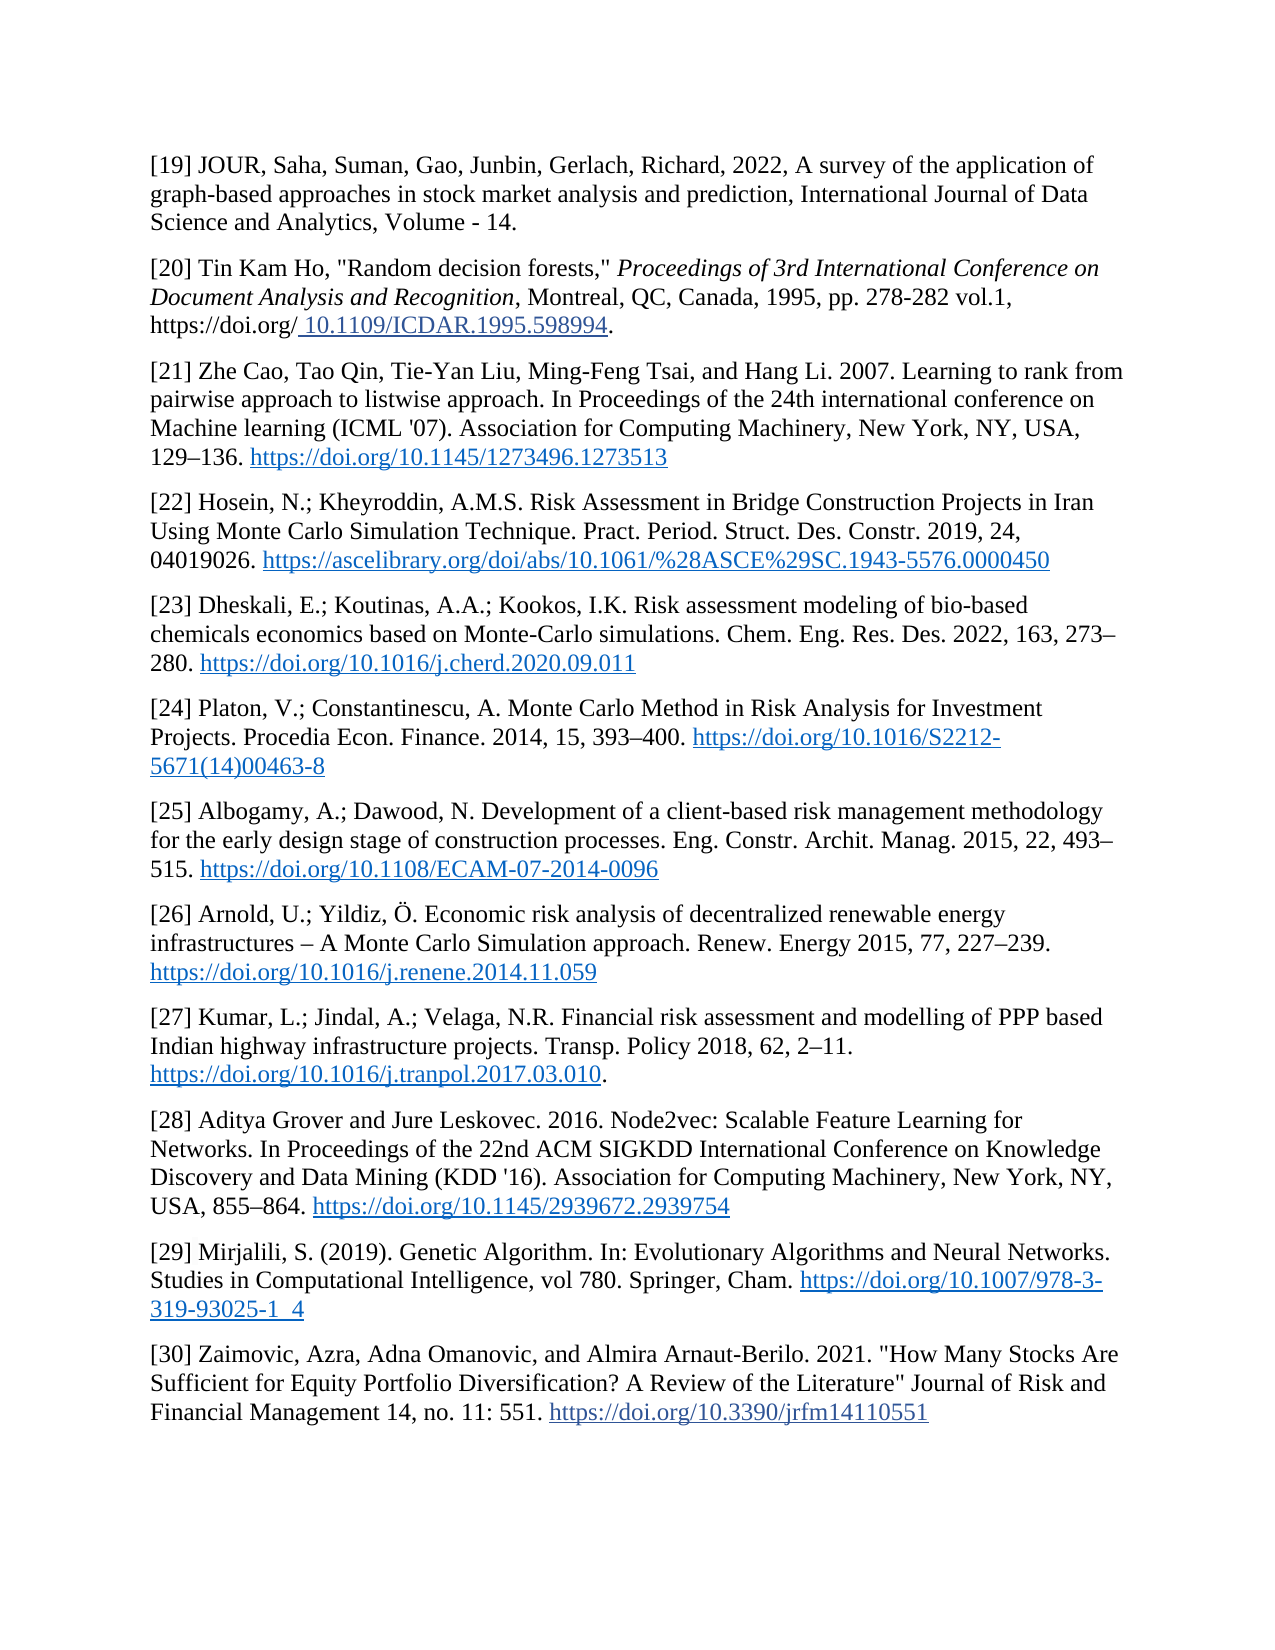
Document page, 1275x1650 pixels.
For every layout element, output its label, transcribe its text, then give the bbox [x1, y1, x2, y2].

text [22] Hosein, N.; Kheyroddin, A.M.S. Risk Assessment in Bridge Construction Projects in Iran Using Monte Carlo Simulation Technique. Pract. Period. Struct. Des. Constr. 2019, 24, 04019026. https://ascelibrary.org/doi/abs/10.1061/%28ASCE%29SC.1943-5576.0000450 [150, 487, 1125, 574]
text [24] Platon, V.; Constantinescu, A. Monte Carlo Method in Risk Analysis for Investment Projects. Procedia Econ. Finance. 2014, 15, 393–400. https://doi.org/10.1016/S2212-5671(14)00463-8 [150, 693, 1125, 779]
text [28] Aditya Grover and Jure Leskovec. 2016. Node2vec: Scalable Feature Learning for Networks. In Proceedings of the 22nd ACM SIGKDD International Conference on Knowledge Discovery and Data Mining (KDD '16). Association for Computing Machinery, New York, NY, USA, 855–864. https://doi.org/10.1145/2939672.2939754 [150, 1105, 1125, 1220]
text [30] Zaimovic, Azra, Adna Omanovic, and Almira Arnaut-Berilo. 2021. "How Many Stocks Are Sufficient for Equity Portfolio Diversification? A Review of the Literature" Journal of Risk and Financial Management 14, no. 11: 551. https://doi.org/10.3390/jrfm14110551 [150, 1339, 1125, 1426]
text [26] Arnold, U.; Yildiz, Ö. Economic risk analysis of decentralized renewable energy infrastructures – A Monte Carlo Simulation approach. Renew. Energy 2015, 77, 227–239. https://doi.org/10.1016/j.renene.2014.11.059 [150, 899, 1125, 985]
text [20] Tin Kam Ho, "Random decision forests," Proceedings of 3rd International Conference on Document Analysis and Recognition, Montreal, QC, Canada, 1995, pp. 278-282 vol.1, https://doi.org/ 10.1109/ICDAR.1995.598994. [150, 253, 1125, 339]
text [27] Kumar, L.; Jindal, A.; Velaga, N.R. Financial risk assessment and modelling of PPP based Indian highway infrastructure projects. Transp. Policy 2018, 62, 2–11. https://doi.org/10.1016/j.tranpol.2017.03.010. [150, 1002, 1125, 1088]
text [23] Dheskali, E.; Koutinas, A.A.; Kookos, I.K. Risk assessment modeling of bio-based chemicals economics based on Monte-Carlo simulations. Chem. Eng. Res. Des. 2022, 163, 273–280. https://doi.org/10.1016/j.cherd.2020.09.011 [150, 590, 1125, 677]
text [21] Zhe Cao, Tao Qin, Tie-Yan Liu, Ming-Feng Tsai, and Hang Li. 2007. Learning to rank from pairwise approach to listwise approach. In Proceedings of the 24th international conference on Machine learning (ICML '07). Association for Computing Machinery, New York, NY, USA, 129–136. https://doi.org/10.1145/1273496.1273513 [150, 356, 1125, 471]
text [25] Albogamy, A.; Dawood, N. Development of a client-based risk management methodology for the early design stage of construction processes. Eng. Constr. Archit. Manag. 2015, 22, 493–515. https://doi.org/10.1108/ECAM-07-2014-0096 [150, 796, 1125, 882]
text [29] Mirjalili, S. (2019). Genetic Algorithm. In: Evolutionary Algorithms and Neural Networks. Studies in Computational Intelligence, vol 780. Springer, Cham. https://doi.org/10.1007/978-3-319-93025-1_4 [150, 1237, 1125, 1323]
text [19] JOUR, Saha, Suman, Gao, Junbin, Gerlach, Richard, 2022, A survey of the application of graph-based approaches in stock market analysis and prediction, International Journal of Data Science and Analytics, Volume - 14. [150, 150, 1125, 236]
